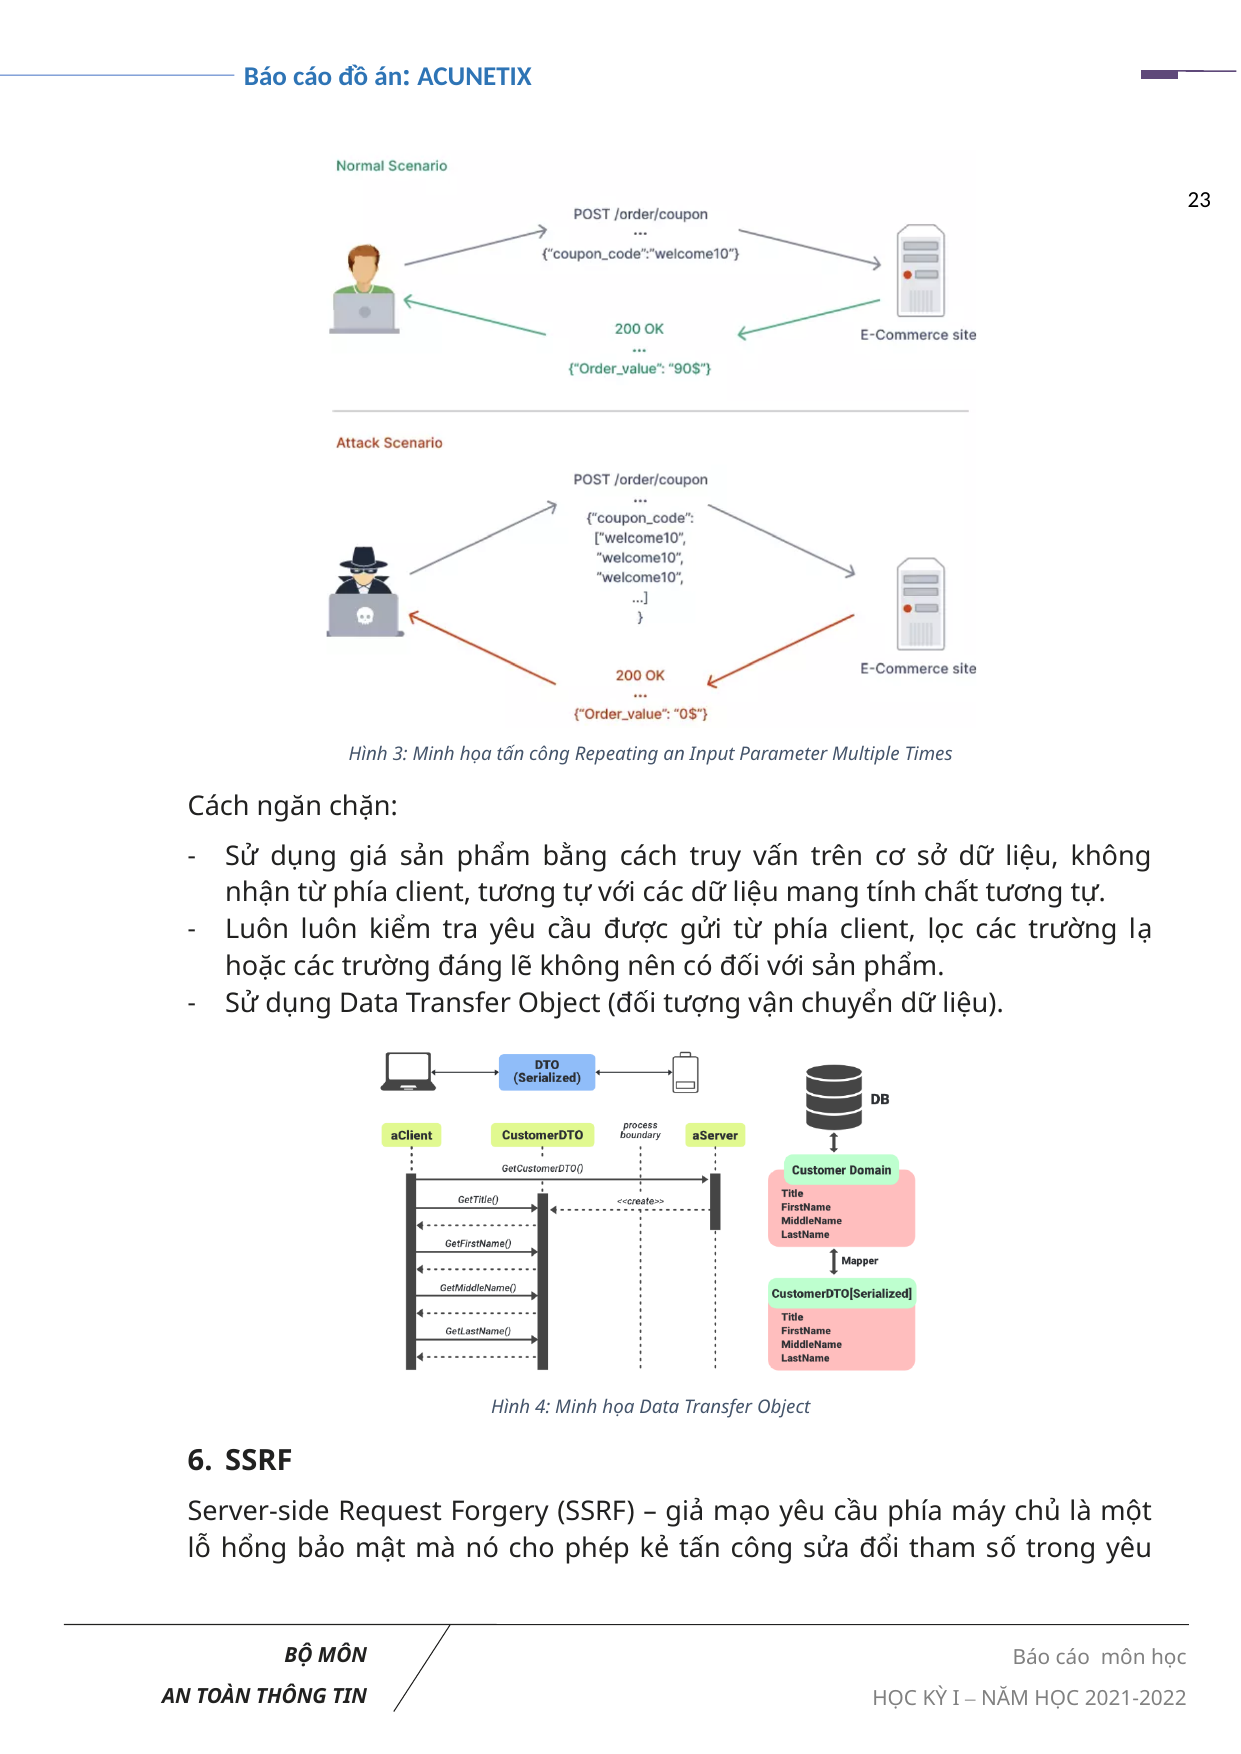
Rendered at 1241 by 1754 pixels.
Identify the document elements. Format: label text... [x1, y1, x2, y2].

picture [353, 1032, 951, 1381]
list SSRF [187, 1439, 1153, 1479]
list Sử dụng Data Transfer Object (đối tượng vận chuyển dữ liệu). [187, 983, 1153, 1020]
list Sử dụng giá sản phẩm bằng cách truy vấn trên cơ sở dữ liệu, không nhận từ phía client, tương tự với các dữ liệu mang tính chất tương tự. [187, 836, 1153, 910]
list Luôn luôn kiểm tra yêu cầu được gửi từ phía client, lọc các trường lạ hoặc các trường đáng lẽ không nên có đối với sản phẩm. [187, 910, 1153, 983]
text Hình 4: Minh họa Data Transfer Object [150, 1393, 1153, 1418]
picture [326, 150, 977, 728]
text Hình 3: Minh họa tấn công Repeating an Input Parameter Multiple Times [150, 740, 1153, 766]
text Cách ngăn chặn: [187, 787, 1153, 823]
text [187, 1492, 1153, 1565]
